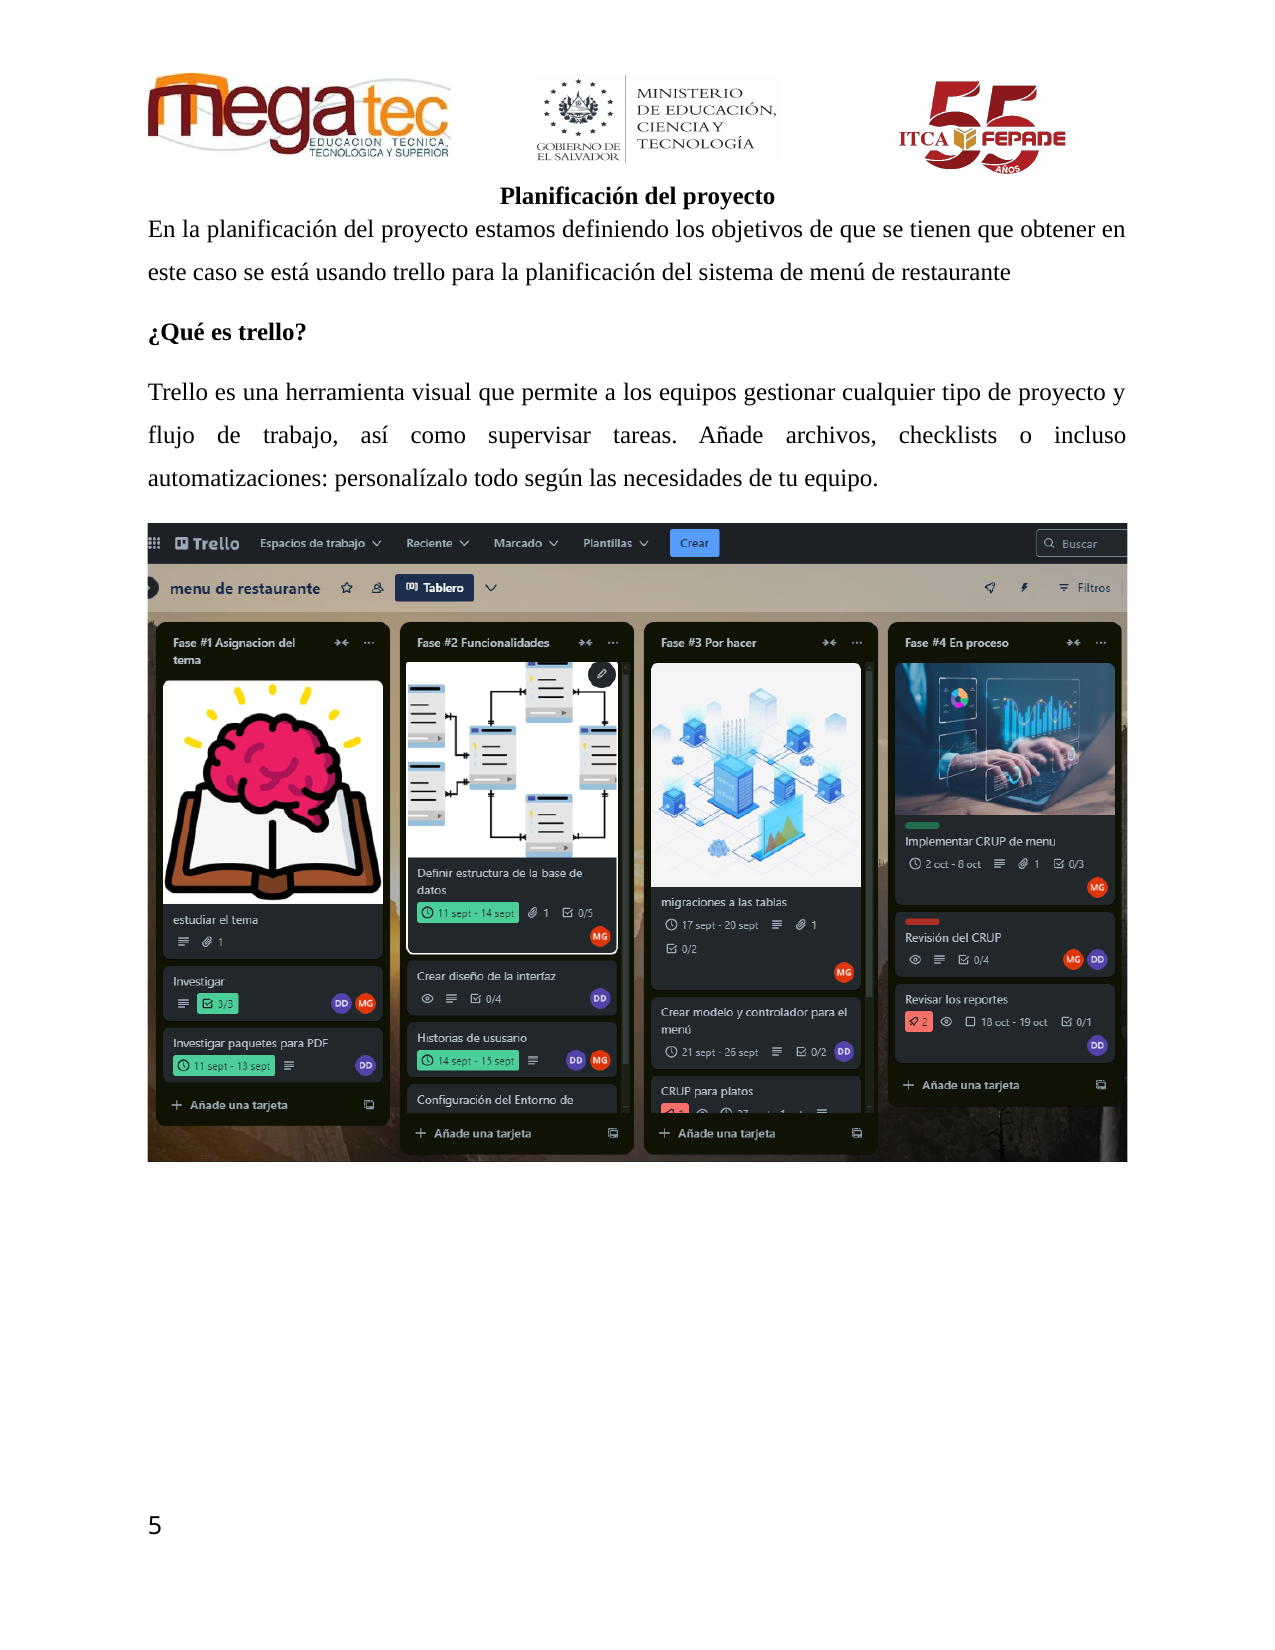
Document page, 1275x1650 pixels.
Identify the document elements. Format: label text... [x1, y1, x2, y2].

picture [147, 73, 452, 157]
text Trello es una herramienta visual que permite a los equipos gestionar cualquier tipo de proyecto y flujo de trabajo, así como supervisar tareas. Añade archivos, checklists o incluso automatizaciones: personalízalo todo según las necesidades de tu equipo. [148, 377, 1127, 492]
subtitle Planificación del proyecto [148, 181, 1127, 210]
picture [147, 523, 1128, 1162]
text ¿Qué es trello? [148, 317, 1127, 346]
picture [533, 75, 781, 163]
picture [894, 75, 1070, 180]
text En la planificación del proyecto estamos definiendo los objetivos de que se tienen que obtener en este caso se está usando trello para la planificación del sistema de menú de restaurante [148, 214, 1127, 286]
